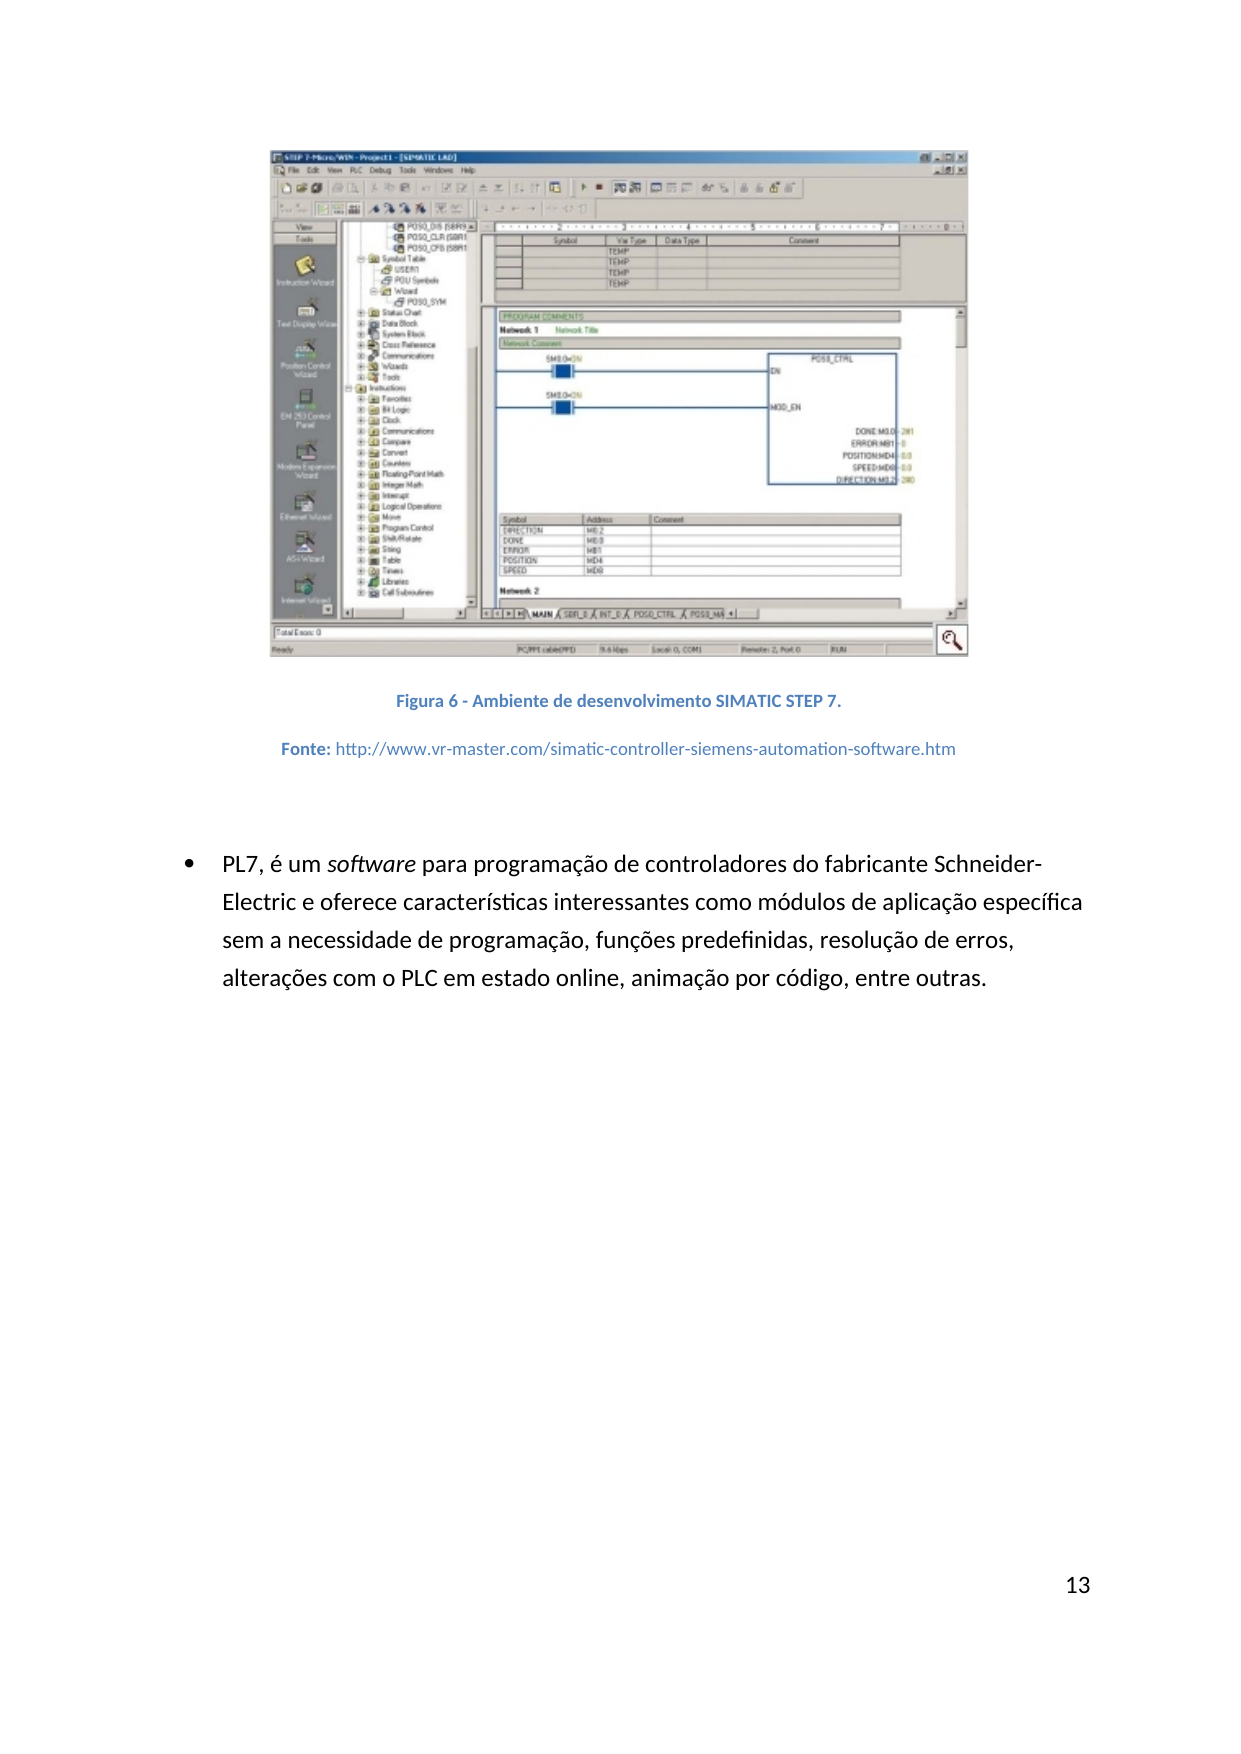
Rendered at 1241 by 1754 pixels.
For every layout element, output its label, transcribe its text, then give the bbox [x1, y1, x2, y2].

text Figura 6 - Ambiente de desenvolvimento SIMATIC STEP 7. [148, 689, 1090, 712]
text Fonte: http://www.vr-master.com/simatic-controller-siemens-automation-software.htm [148, 737, 1090, 760]
list PL7, é um software para programação de controladores do fabricante Schneider-Electric e oferece características interessantes como módulos de aplicação específica sem a necessidade de programação, funções predefinidas, resolução de erros, alterações com o PLC em estado online, animação por código, entre outras. [185, 848, 1090, 993]
picture [269, 150, 969, 657]
